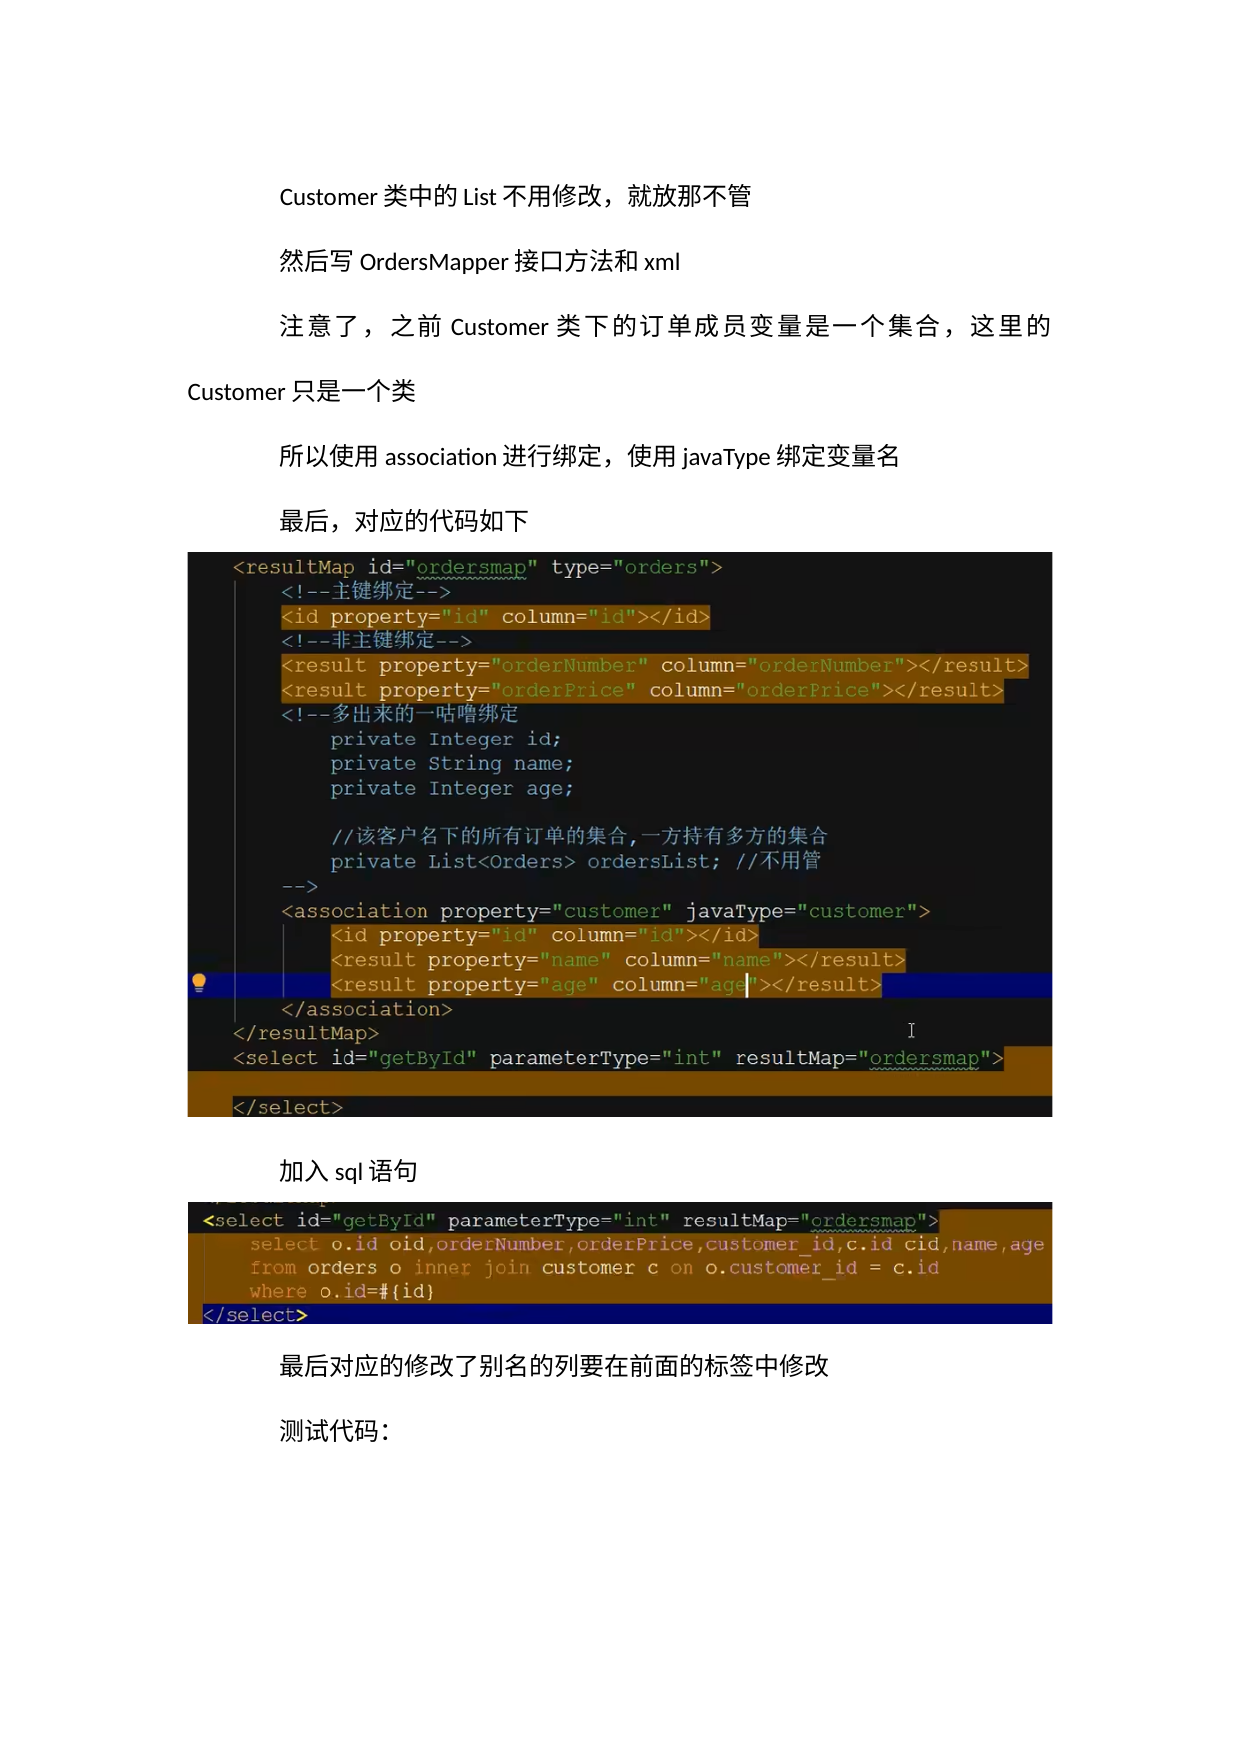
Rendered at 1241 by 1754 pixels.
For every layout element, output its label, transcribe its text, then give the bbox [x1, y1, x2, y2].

picture [187, 552, 1053, 1117]
text 注意了，之前Customer类下的订单成员变量是一个集合，这里的Customer只是一个类 [187, 292, 1053, 422]
text 然后写OrdersMapper接口方法和xml [187, 227, 1053, 292]
text 所以使用association进行绑定，使用javaType绑定变量名 [187, 422, 1053, 487]
text 最后，对应的代码如下 [187, 487, 1053, 552]
text 加入sql语句 [187, 1137, 1053, 1202]
text Customer类中的List不用修改，就放那不管 [187, 162, 1053, 227]
text 测试代码： [187, 1397, 1053, 1462]
picture [188, 1202, 1053, 1324]
text 最后对应的修改了别名的列要在前面的标签中修改 [187, 1332, 1053, 1397]
